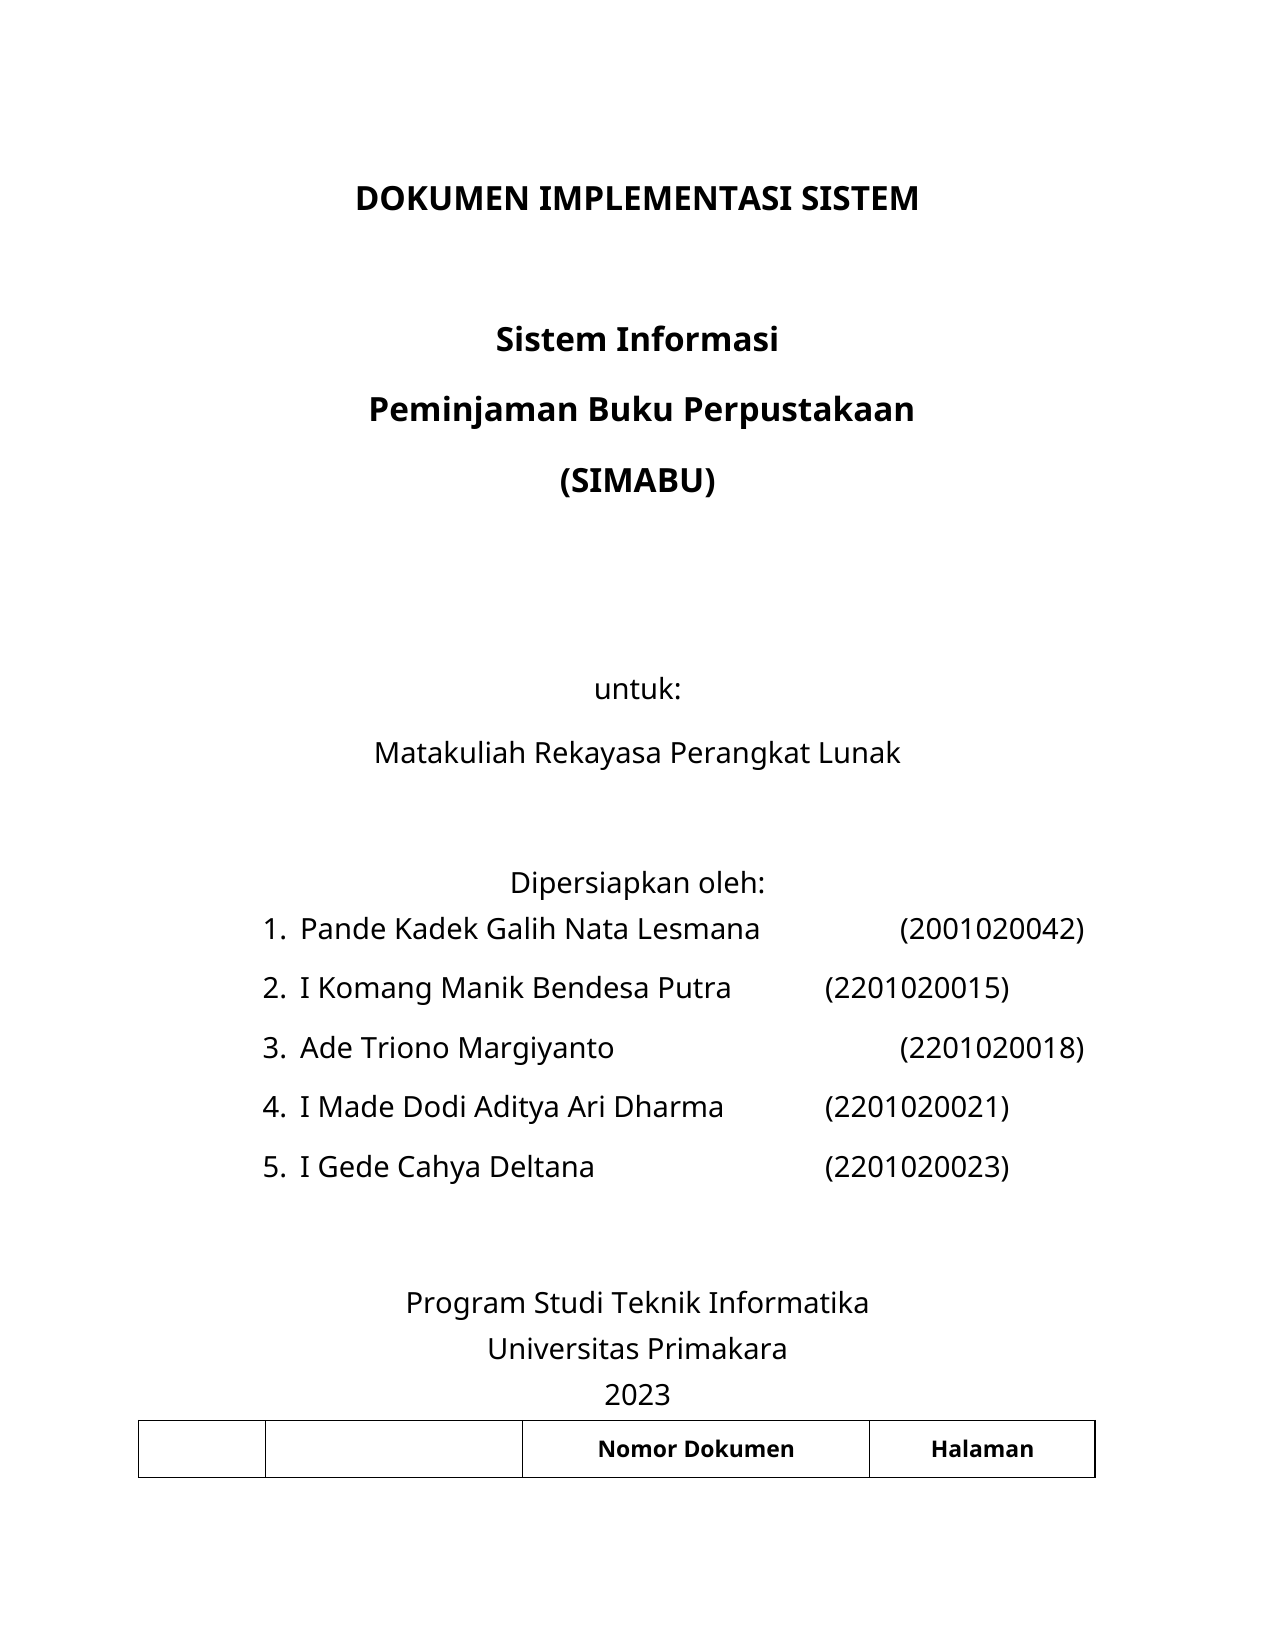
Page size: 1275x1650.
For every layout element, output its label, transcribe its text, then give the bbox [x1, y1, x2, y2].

text Program Studi Teknik Informatika [150, 1282, 1125, 1322]
text Dipersiapkan oleh: [150, 862, 1125, 902]
table_header Halaman [870, 1421, 1094, 1477]
text Universitas Primakara [150, 1328, 1125, 1368]
text untuk: [150, 668, 1125, 708]
title DOKUMEN IMPLEMENTASI SISTEM [150, 175, 1125, 220]
list I Komang Manik Bendesa Putra (2201020015) [262, 967, 1125, 1007]
title Sistem Informasi [150, 316, 1125, 361]
text Matakuliah Rekayasa Perangkat Lunak [150, 733, 1125, 772]
list Pande Kadek Galih Nata Lesmana (2001020042) [262, 908, 1125, 948]
table_header [139, 1421, 265, 1477]
table_header Nomor Dokumen [523, 1421, 869, 1477]
title (SIMABU) [150, 457, 1125, 502]
text 2023 [150, 1374, 1125, 1413]
list Ade Triono Margiyanto (2201020018) [262, 1027, 1125, 1067]
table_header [266, 1421, 522, 1477]
list I Made Dodi Aditya Ari Dharma (2201020021) [262, 1086, 1125, 1126]
title Peminjaman Buku Perpustakaan [150, 386, 1125, 432]
list I Gede Cahya Deltana (2201020023) [262, 1146, 1125, 1186]
